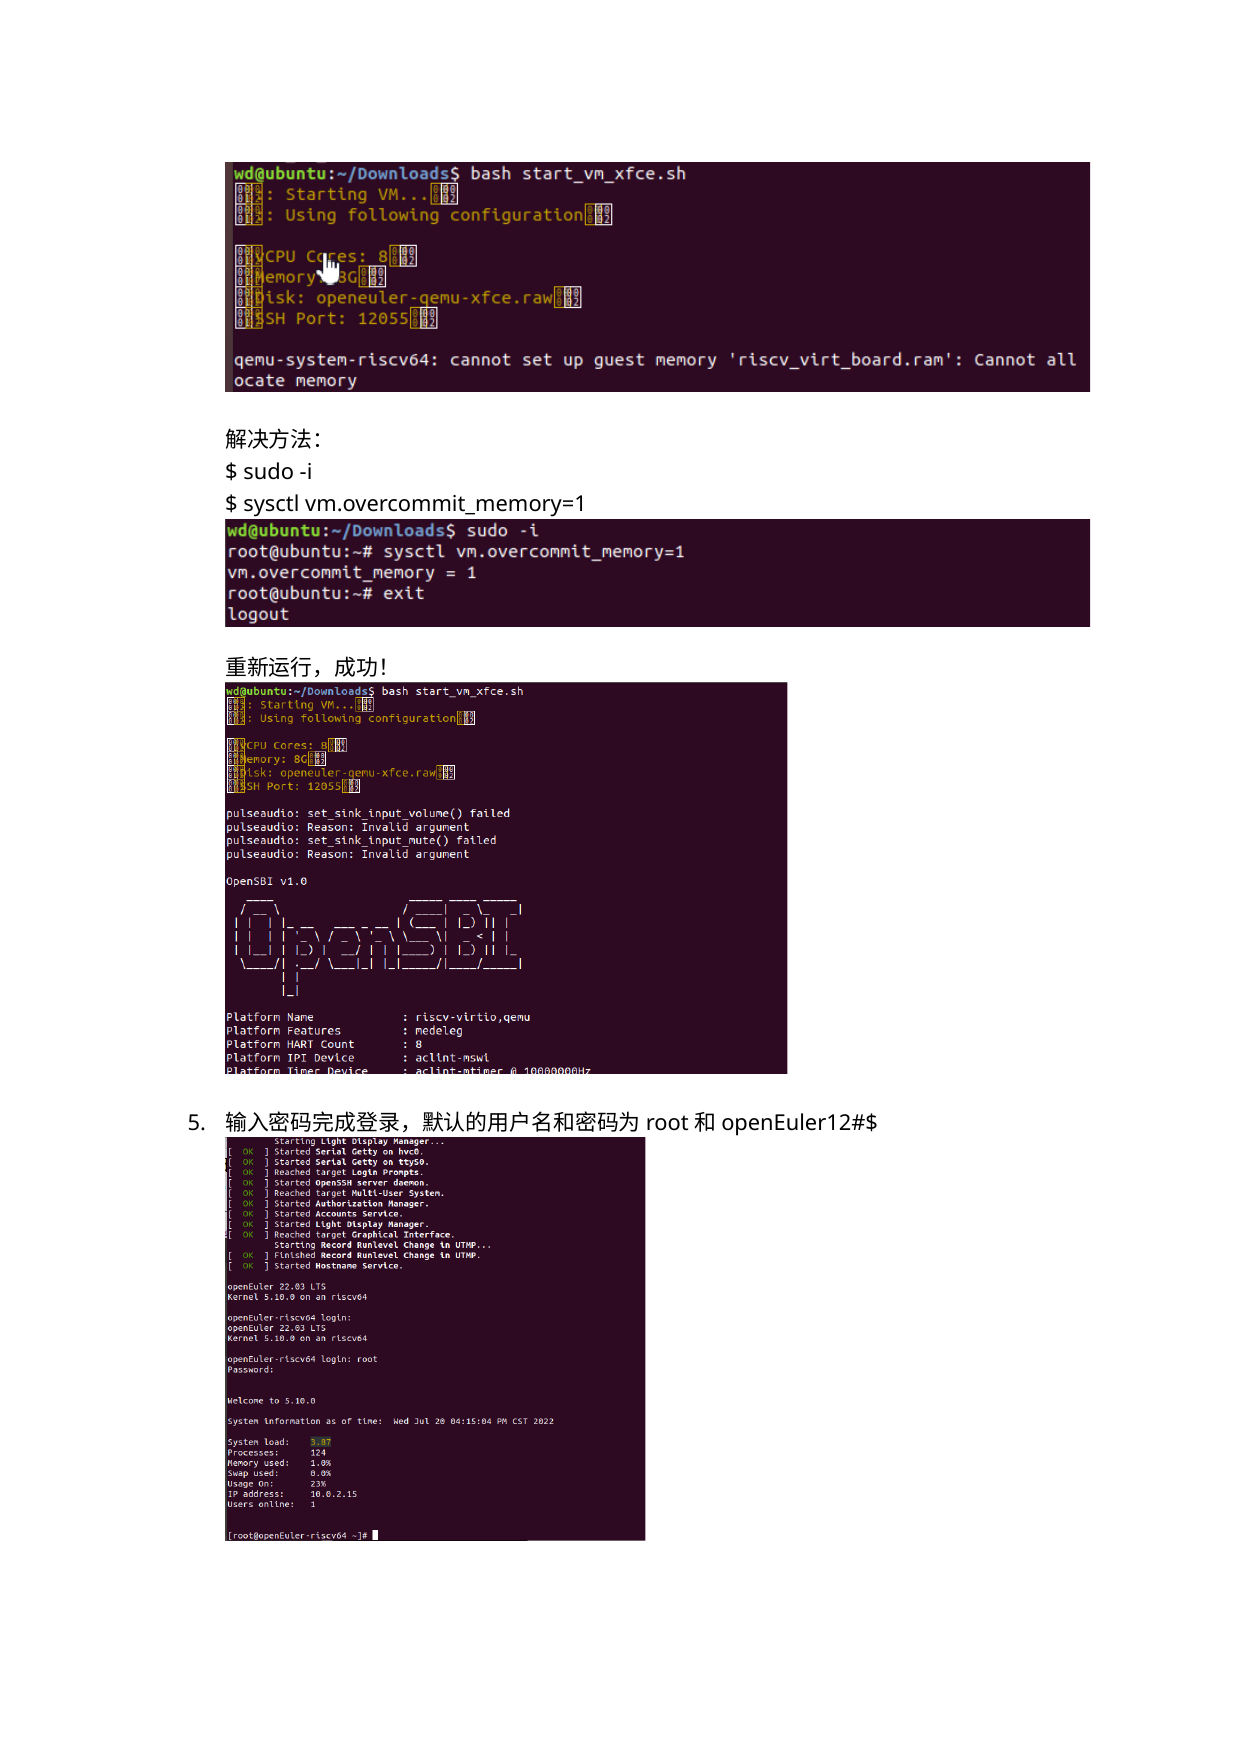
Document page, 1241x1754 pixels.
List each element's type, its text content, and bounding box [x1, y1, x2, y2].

list $ sudo -i [225, 454, 1053, 487]
picture [225, 519, 1091, 627]
picture [225, 682, 788, 1074]
picture [225, 162, 1091, 392]
list $ sysctl vm.overcommit_memory=1 [225, 487, 1053, 519]
list 重新运行，成功！ [225, 649, 1053, 682]
list 输入密码完成登录，默认的用户名和密码为 root 和 openEuler12#$ [187, 1104, 1053, 1137]
picture [225, 1137, 646, 1541]
list 解决方法： [225, 422, 1053, 454]
